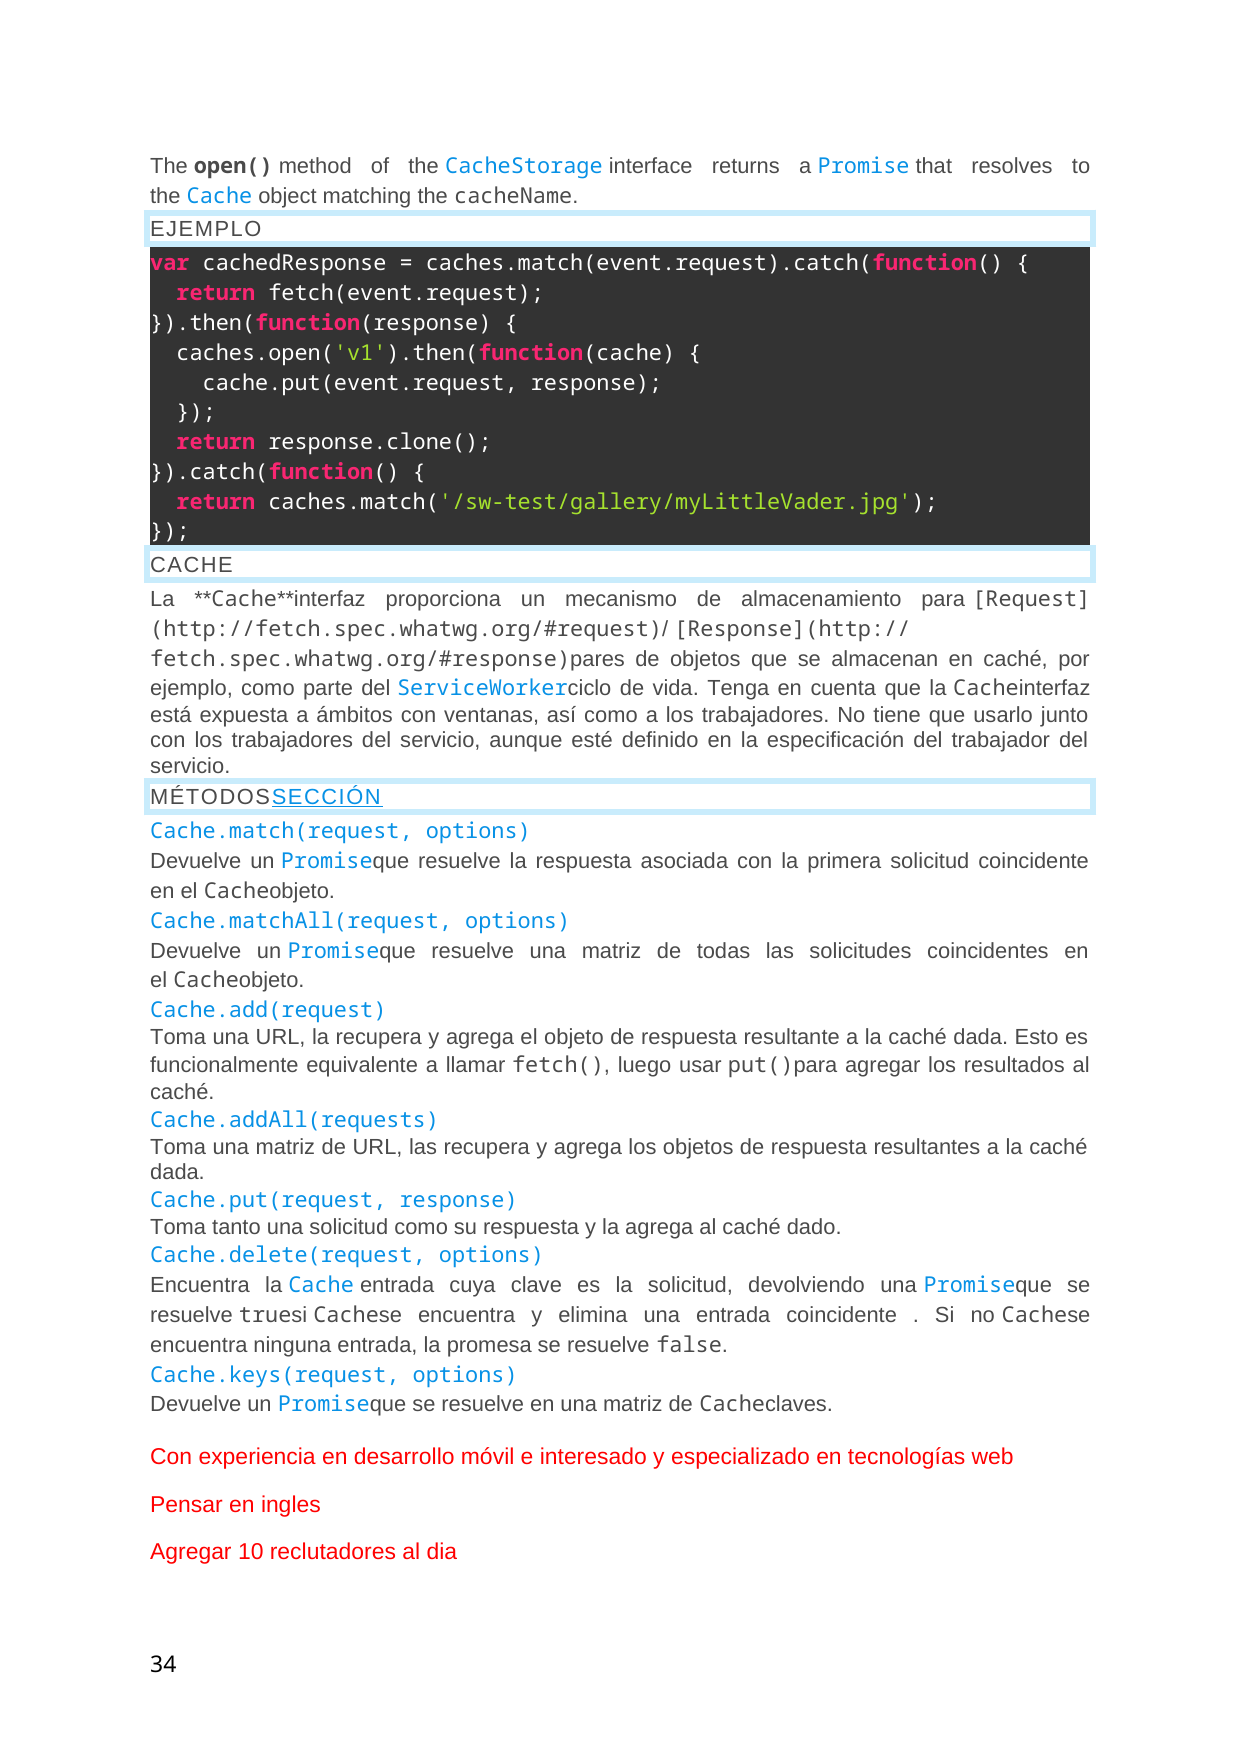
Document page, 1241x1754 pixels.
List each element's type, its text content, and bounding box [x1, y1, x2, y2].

text Encuentra la Cache entrada cuya clave es la solicitud, devolviendo una Promiseque se resuelve truesi Cachese encuentra y elimina una entrada coincidente . Si no Cachese encuentra ninguna entrada, la promesa se resuelve false. [150, 1269, 1090, 1358]
text Cache.keys(request, options) [150, 1358, 1090, 1388]
text Toma tanto una solicitud como su respuesta y la agrega al caché dado. [150, 1214, 1090, 1239]
text return response.clone(); [150, 426, 1090, 456]
text Agregar 10 reclutadores al dia [150, 1538, 1090, 1564]
text La **Cache**interfaz proporciona un mecanismo de almacenamiento para [Request](http://fetch.spec.whatwg.org/#request)/ [Response](http://fetch.spec.whatwg.org/#response)pares de objetos que se almacenan en caché, por ejemplo, como parte del ServiceWorkerciclo de vida. Tenga en cuenta que la Cacheinterfaz está expuesta a ámbitos con ventanas, así como a los trabajadores. No tiene que usarlo junto con los trabajadores del servicio, aunque esté definido en la especificación del trabajador del servicio. [150, 583, 1090, 778]
text var cachedResponse = caches.match(event.request).catch(function() { [150, 247, 1090, 277]
text Cache.match(request, options) [150, 815, 1090, 845]
text return caches.match('/sw-test/gallery/myLittleVader.jpg'); [150, 486, 1090, 515]
text return fetch(event.request); [150, 277, 1090, 307]
text Devuelve un Promiseque resuelve la respuesta asociada con la primera solicitud coincidente en el Cacheobjeto. [150, 845, 1090, 905]
subtitle MétodosSección [150, 784, 1090, 809]
text }).catch(function() { [150, 456, 1090, 486]
text Toma una matriz de URL, las recupera y agrega los objetos de respuesta resultantes a la caché dada. [150, 1134, 1090, 1184]
text Devuelve un Promiseque resuelve una matriz de todas las solicitudes coincidentes en el Cacheobjeto. [150, 934, 1090, 994]
text }); [150, 515, 1090, 545]
subtitle Cache [150, 551, 1090, 577]
text cache.put(event.request, response); [150, 366, 1090, 396]
text }); [150, 396, 1090, 426]
text Cache.delete(request, options) [150, 1239, 1090, 1269]
text caches.open('v1').then(function(cache) { [150, 337, 1090, 366]
text Toma una URL, la recupera y agrega el objeto de respuesta resultante a la caché dada. Esto es funcionalmente equivalente a llamar fetch(), luego usar put()para agregar los resultados al caché. [150, 1024, 1090, 1104]
text Con experiencia en desarrollo móvil e interesado y especializado en tecnologías web [150, 1443, 1090, 1470]
subtitle Ejemplo [150, 216, 1090, 241]
text Devuelve un Promiseque se resuelve en una matriz de Cacheclaves. [150, 1388, 1090, 1418]
text The open() method of the CacheStorage interface returns a Promise that resolves to the Cache object matching the cacheName. [150, 150, 1090, 209]
text Pensar en ingles [150, 1491, 1090, 1517]
text Cache.matchAll(request, options) [150, 905, 1090, 934]
text Cache.add(request) [150, 994, 1090, 1024]
text Cache.addAll(requests) [150, 1104, 1090, 1134]
text Cache.put(request, response) [150, 1184, 1090, 1214]
text }).then(function(response) { [150, 307, 1090, 337]
